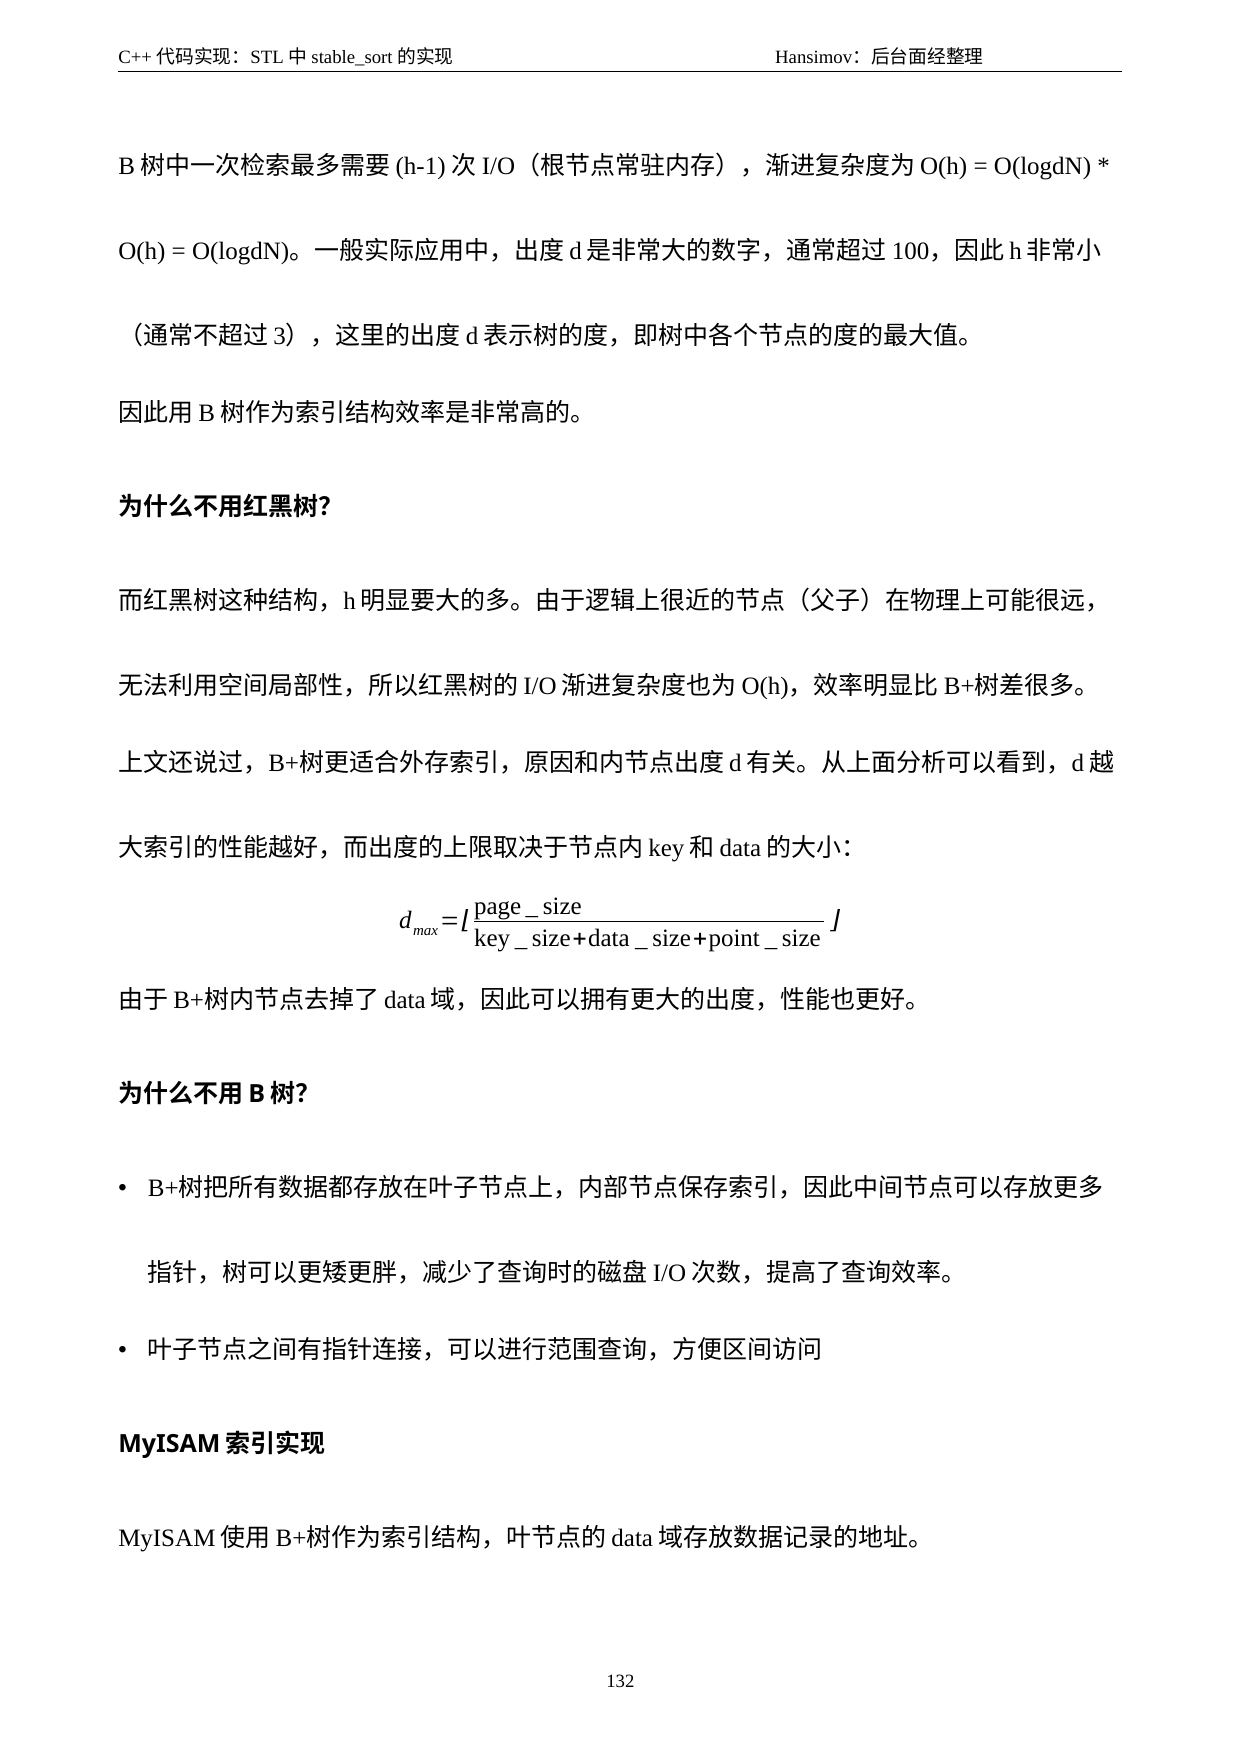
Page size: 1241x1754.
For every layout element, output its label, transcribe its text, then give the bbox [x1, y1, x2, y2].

text 叶子节点之间有指针连接，可以进行范围查询，方便区间访问 [118, 1313, 1122, 1381]
text 因此用B树作为索引结构效率是非常高的。 [118, 377, 1122, 444]
text MyISAM使用B+树作为索引结构，叶节点的data域存放数据记录的地址。 [118, 1501, 1122, 1569]
text B+树把所有数据都存放在叶子节点上，内部节点保存索引，因此中间节点可以存放更多指针，树可以更矮更胖，减少了查询时的磁盘I/O次数，提高了查询效率。 [118, 1151, 1122, 1304]
subtitle MyISAM索引实现 [118, 1407, 1097, 1475]
text 由于B+树内节点去掉了data域，因此可以拥有更大的出度，性能也更好。 [118, 963, 1122, 1031]
text B树中一次检索最多需要 (h-1) 次I/O（根节点常驻内存），渐进复杂度为O(h) = O(logdN) * O(h) = O(logdN)。一般实际应用中，出度d是非常大的数字，通常超过100，因此h非常小（通常不超过3），这里的出度d表示树的度，即树中各个节点的度的最大值。 [118, 130, 1122, 368]
text 而红黑树这种结构，h明显要大的多。由于逻辑上很近的节点（父子）在物理上可能很远，无法利用空间局部性，所以红黑树的I/O渐进复杂度也为O(h)，效率明显比B+树差很多。 [118, 564, 1122, 717]
text 上文还说过，B+树更适合外存索引，原因和内节点出度d有关。从上面分析可以看到，d越大索引的性能越好，而出度的上限取决于节点内key和data的大小： [118, 726, 1122, 879]
subtitle 为什么不用B树？ [118, 1057, 1097, 1125]
subtitle 为什么不用红黑树？ [118, 471, 1097, 538]
